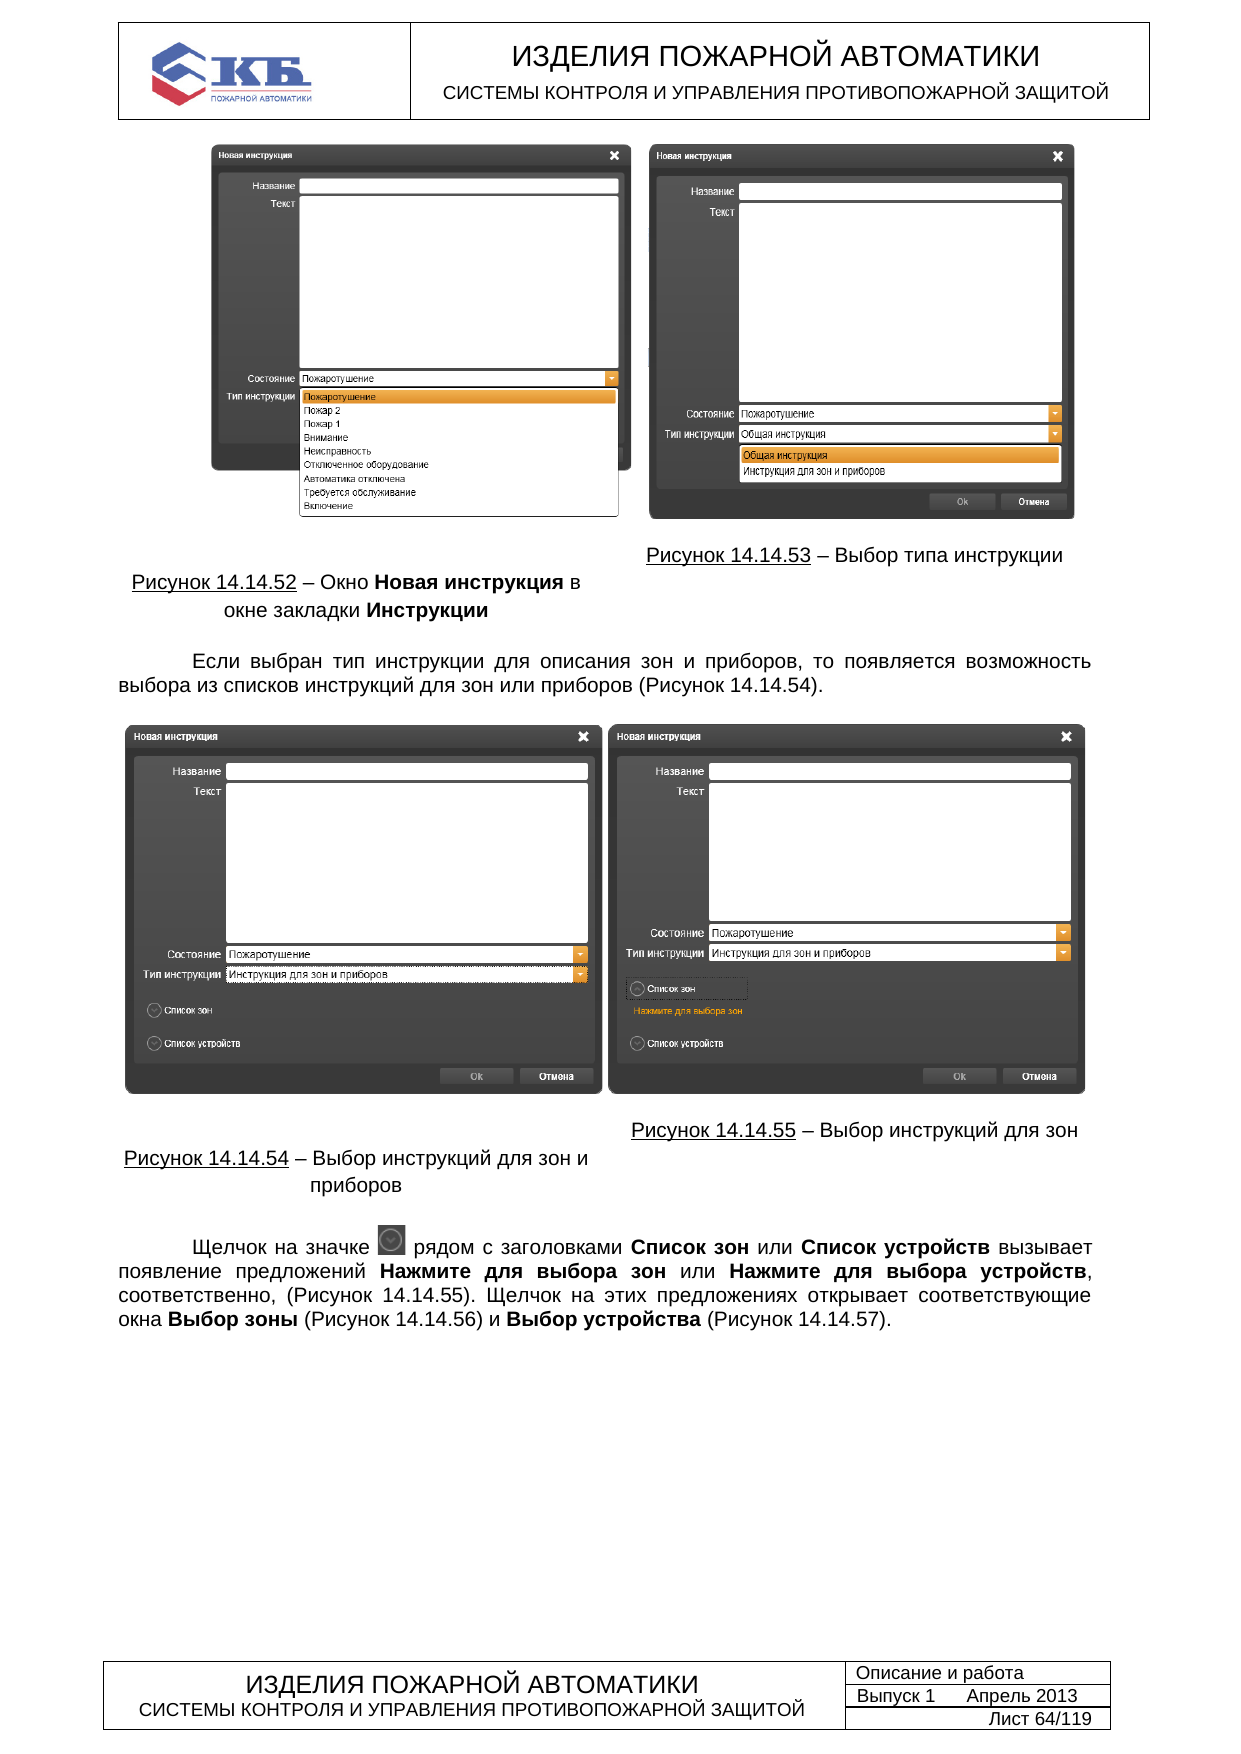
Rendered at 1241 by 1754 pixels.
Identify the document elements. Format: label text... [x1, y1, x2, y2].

list Щелчок на значке рядом с заголовками Список зон или Список устройств вызывает появление предложений Нажмите для выбора зон или Нажмите для выбора устройств, соответственно, (Рисунок 14.14.55). Щелчок на этих предложениях открывает соответствующие окна Выбор зоны (Рисунок 14.14.56) и Выбор устройства (Рисунок 14.14.57). [118, 1225, 1092, 1331]
picture [148, 34, 325, 115]
picture [608, 724, 1086, 1094]
table_header Рисунок 14.14.55 – Выбор инструкций для зон [605, 1118, 1104, 1201]
picture [377, 1225, 406, 1255]
table_header Рисунок 14.14.52 – Окно Новая инструкция в окне закладки Инструкции [107, 543, 605, 625]
table_header Рисунок 14.14.54 – Выбор инструкций для зон и приборов [107, 1118, 605, 1201]
picture [125, 725, 603, 1094]
list Если выбран тип инструкции для описания зон и приборов, то появляется возможность выбора из списков инструкций для зон или приборов (Рисунок 14.14.54). [118, 649, 1092, 697]
picture [648, 144, 1075, 519]
picture [211, 144, 632, 519]
table_header Рисунок 14.14.53 – Выбор типа инструкции [605, 543, 1104, 625]
